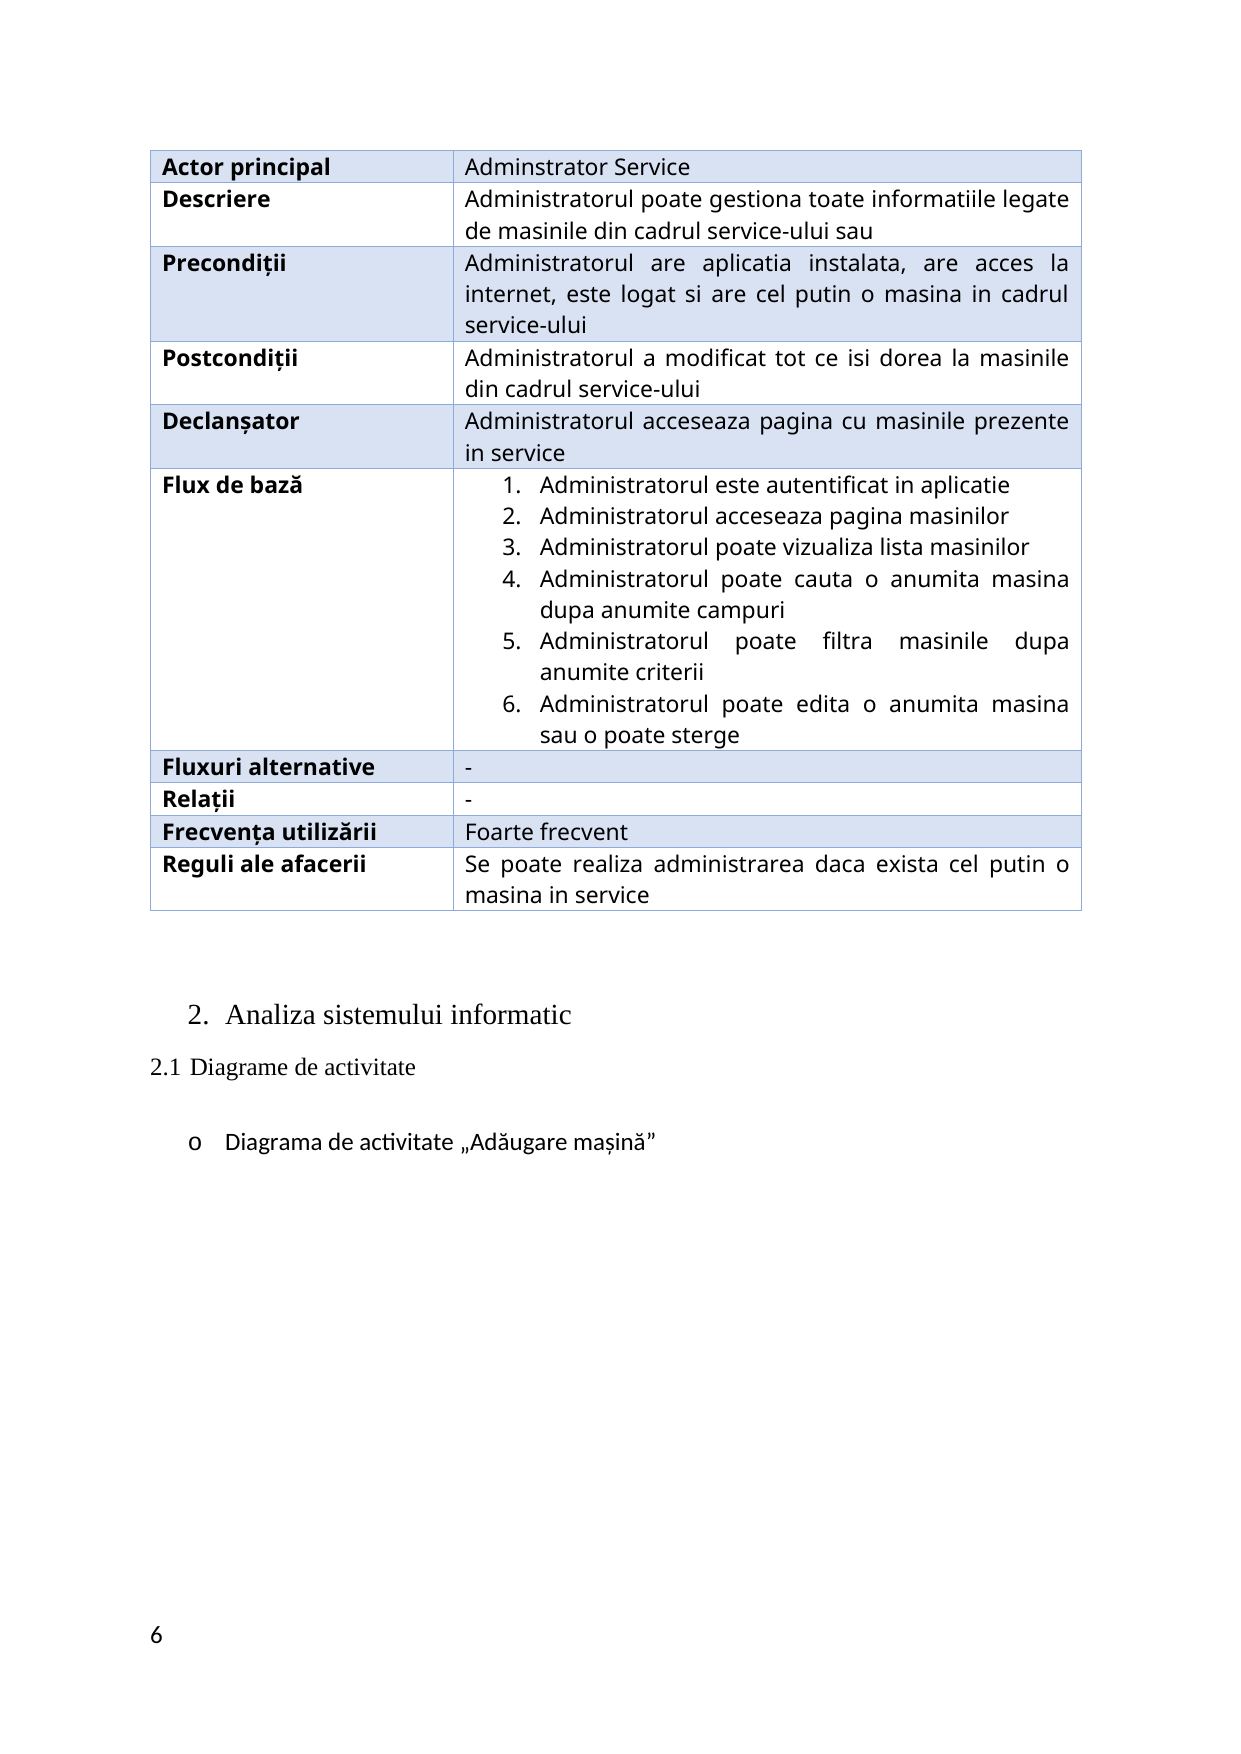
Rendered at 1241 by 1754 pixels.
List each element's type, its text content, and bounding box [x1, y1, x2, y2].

subtitle Diagrame de activitate [150, 1052, 1090, 1081]
table_cell Postcondiții [151, 342, 453, 404]
table_cell Declanșator [151, 405, 453, 468]
table_cell Flux de bază [151, 469, 453, 750]
table_cell Administratorul poate gestiona toate informatiile legate de masinile din cadrul service-ului sau [454, 183, 1081, 246]
table_cell Se poate realiza administrarea daca exista cel putin o masina in service [454, 848, 1081, 910]
table_cell Relații [151, 783, 453, 814]
table_cell Fluxuri alternative [151, 751, 453, 782]
table_cell - [454, 751, 1081, 782]
list Diagrama de activitate „Adăugare mașină” [187, 1126, 1090, 1157]
table_cell - [454, 783, 1081, 814]
table_cell Foarte frecvent [454, 816, 1081, 847]
table_cell Frecvența utilizării [151, 816, 453, 847]
table_cell Precondiții [151, 247, 453, 341]
table_cell Actor principal [151, 151, 453, 182]
table_cell Descriere [151, 183, 453, 246]
table_cell Administratorul este autentificat in aplicatie Administratorul acceseaza pagina masinilor Administratorul poate vizualiza lista masinilor Administratorul poate cauta o anumita masina dupa anumite campuri Administratorul poate filtra masinile dupa anumite criterii Administratorul poate edita o anumita masina sau o poate sterge [454, 469, 1081, 750]
table_cell Administratorul acceseaza pagina cu masinile prezente in service [454, 405, 1081, 468]
table_cell Administratorul a modificat tot ce isi dorea la masinile din cadrul service-ului [454, 342, 1081, 404]
table_cell Reguli ale afacerii [151, 848, 453, 910]
table_cell Adminstrator Service [454, 151, 1081, 182]
subtitle Analiza sistemului informatic [187, 997, 1090, 1031]
table_cell Administratorul are aplicatia instalata, are acces la internet, este logat si are cel putin o masina in cadrul service-ului [454, 247, 1081, 341]
